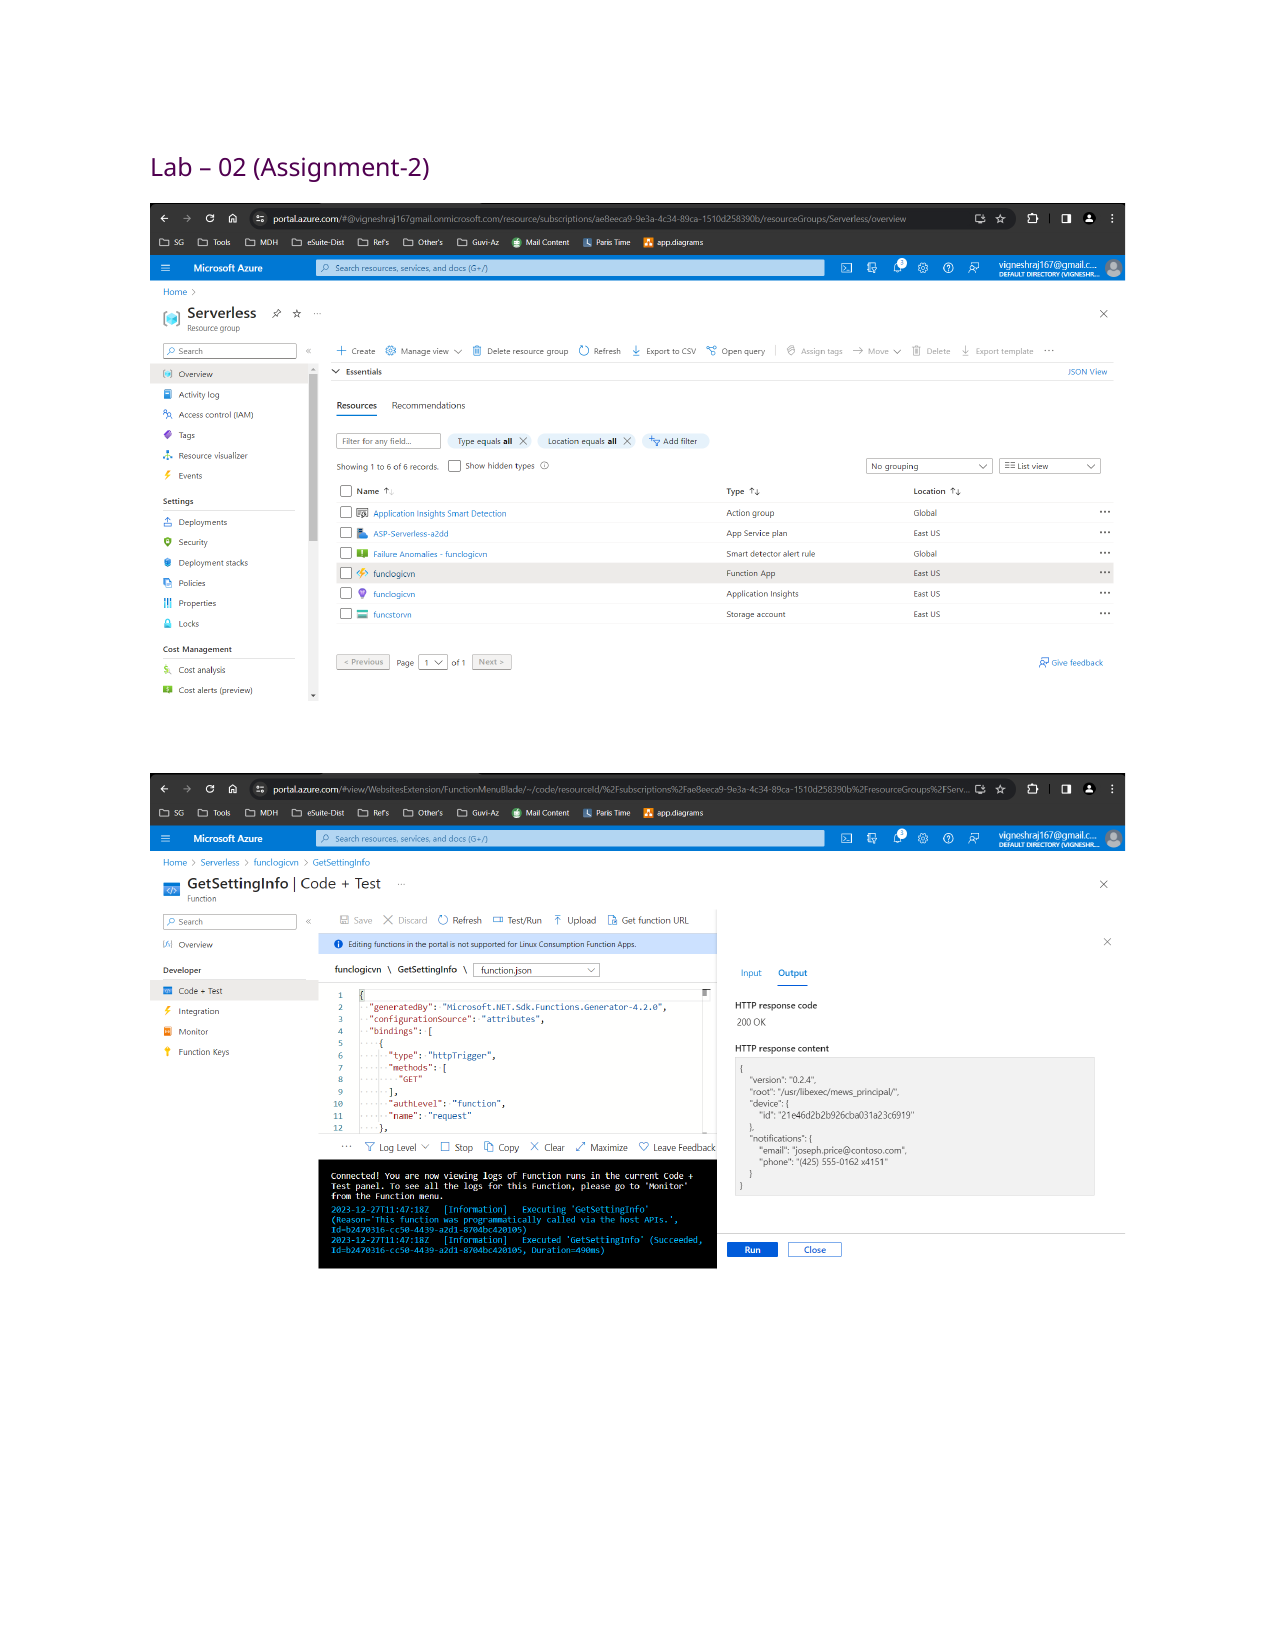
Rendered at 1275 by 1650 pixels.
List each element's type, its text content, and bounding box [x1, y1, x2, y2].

picture [150, 773, 1125, 1272]
text Lab – 02 (Assignment-2) [150, 150, 1125, 184]
picture [150, 203, 1125, 701]
